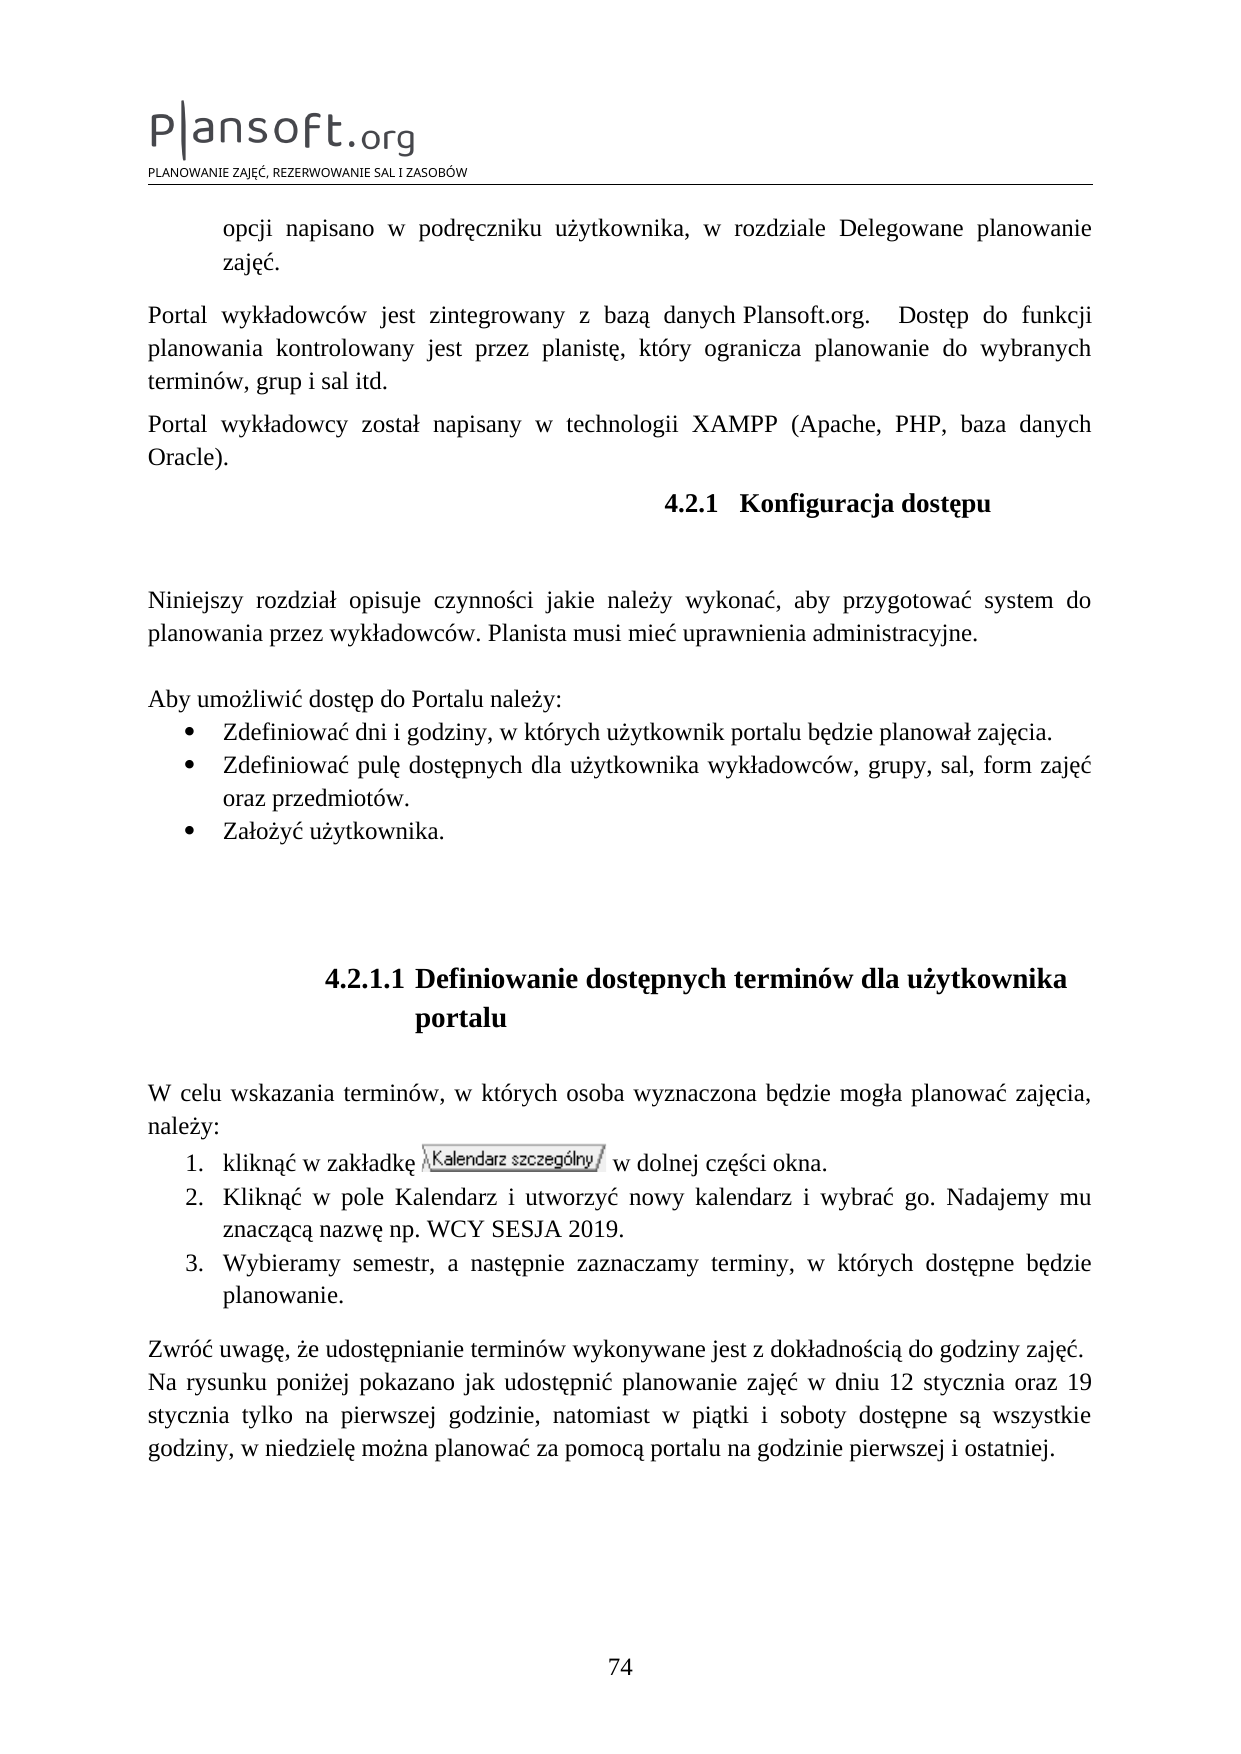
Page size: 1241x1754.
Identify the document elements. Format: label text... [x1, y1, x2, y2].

list Kliknąć w pole Kalendarz i utworzyć nowy kalendarz i wybrać go. Nadajemy mu znaczącą nazwę np. WCY SESJA 2019. [185, 1182, 1093, 1243]
list Zdefiniować dni i godziny, w których użytkownik portalu będzie planował zajęcia. [185, 717, 1093, 746]
list kliknąć w zakładkę w dolnej części okna. [185, 1144, 1093, 1177]
text Niniejszy rozdział opisuje czynności jakie należy wykonać, aby przygotować system do planowania przez wykładowców. Planista musi mieć uprawnienia administracyjne. [148, 585, 1093, 647]
picture [421, 1143, 607, 1172]
list Zdefiniować pulę dostępnych dla użytkownika wykładowców, grupy, sal, form zajęć oraz przedmiotów. [185, 750, 1093, 812]
text Portal wykładowcy został napisany w technologii XAMPP (Apache, PHP, baza danych Oracle). [148, 409, 1093, 471]
list Wybieramy semestr, a następnie zaznaczamy terminy, w których dostępne będzie planowanie. [185, 1248, 1093, 1309]
text Zwróć uwagę, że udostępnianie terminów wykonywane jest z dokładnością do godziny zajęć. [148, 1334, 1093, 1363]
text Aby umożliwić dostęp do Portalu należy: [148, 684, 1093, 713]
text W celu wskazania terminów, w których osoba wyznaczona będzie mogła planować zajęcia, należy: [148, 1078, 1093, 1139]
text Portal wykładowców jest zintegrowany z bazą danych Plansoft.org. Dostęp do funkcji planowania kontrolowany jest przez planistę, który ogranicza planowanie do wybranych terminów, grup i sal itd. [148, 300, 1093, 395]
text Na rysunku poniżej pokazano jak udostępnić planowanie zajęć w dniu 12 stycznia oraz 19 stycznia tylko na pierwszej godzinie, natomiast w piątki i soboty dostępne są wszystkie godziny, w niedzielę można planować za pomocą portalu na godzinie pierwszej i ostatniej. [148, 1367, 1093, 1462]
picture [147, 73, 418, 165]
subtitle Konfiguracja dostępu [664, 487, 1093, 518]
subtitle Definiowanie dostępnych terminów dla użytkownika portalu [325, 961, 1093, 1033]
list Założyć użytkownika. [185, 816, 1093, 845]
